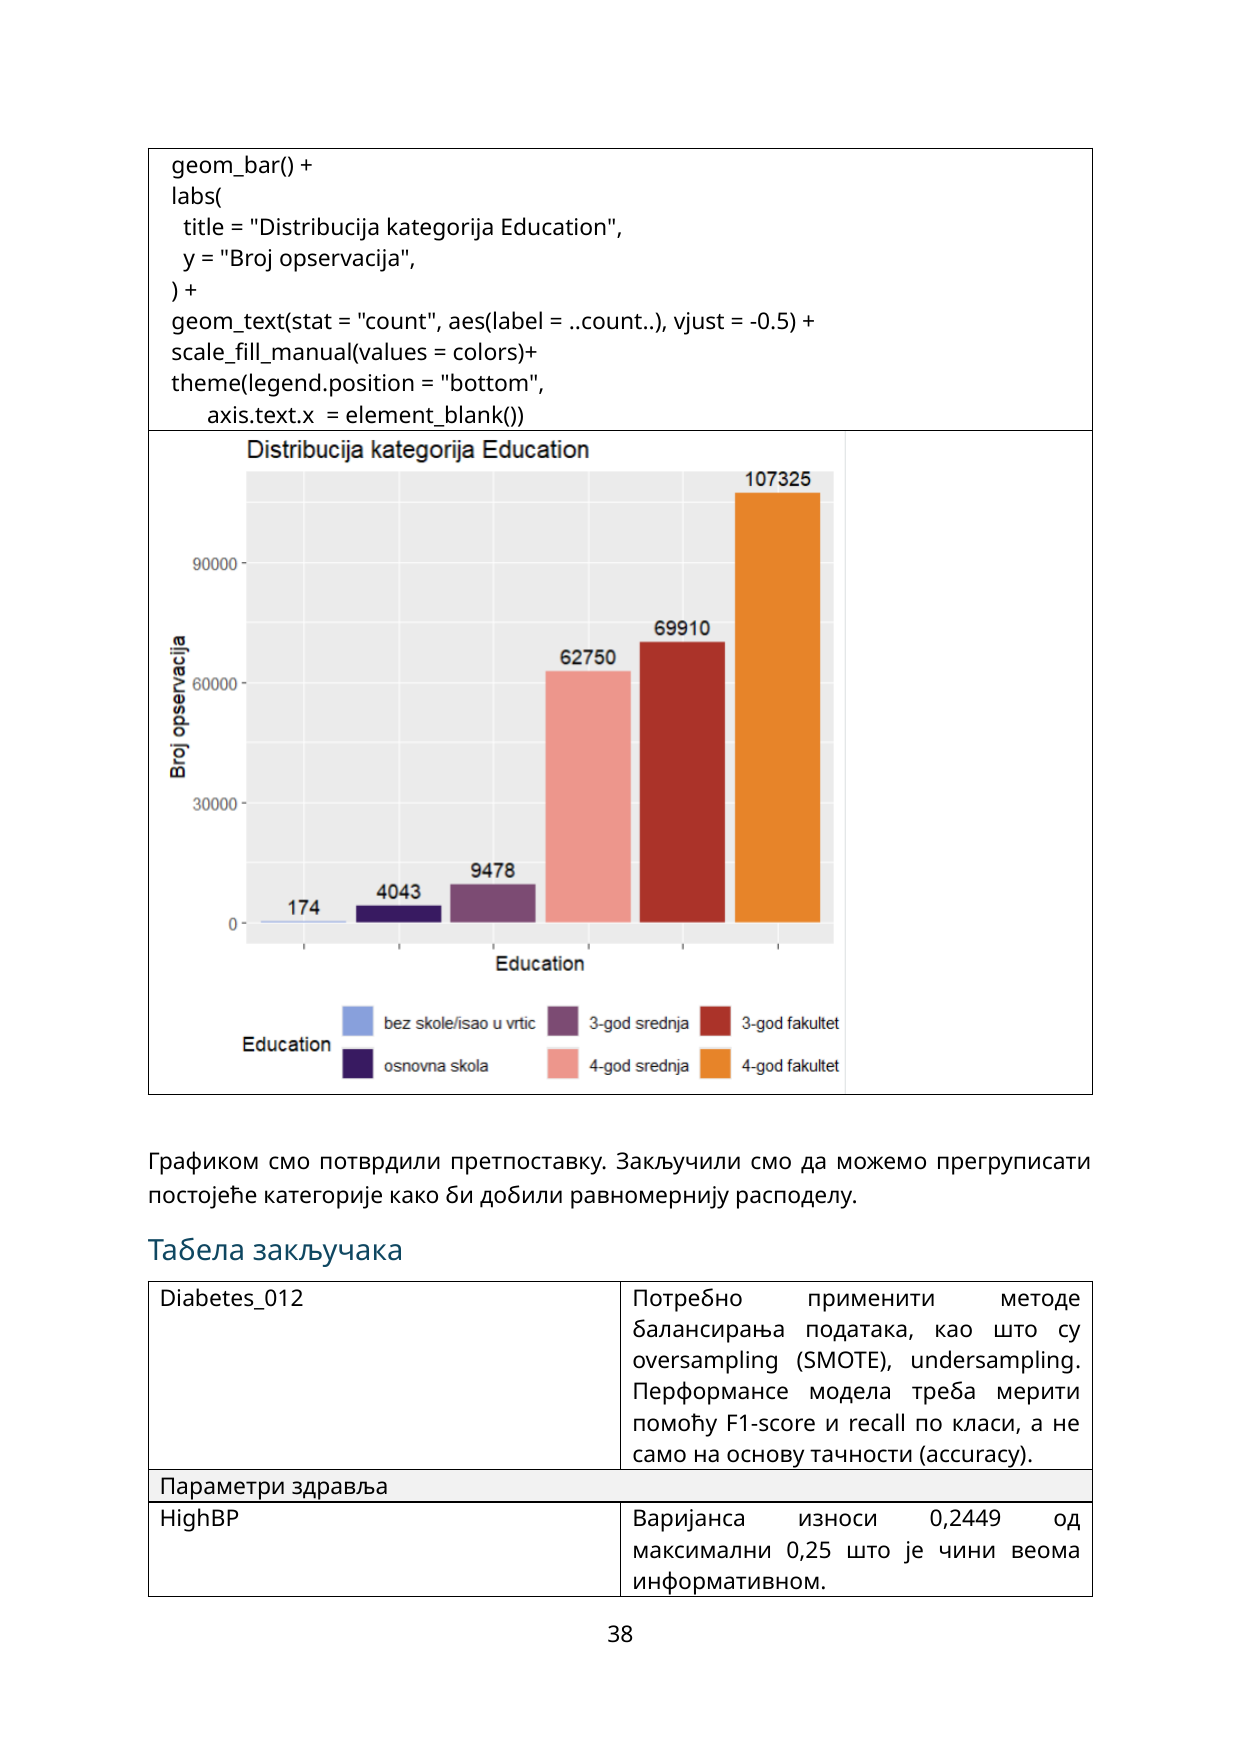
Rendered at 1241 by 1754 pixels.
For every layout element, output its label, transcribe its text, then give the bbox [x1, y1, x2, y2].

table_cell Параметри здравља [149, 1470, 1092, 1501]
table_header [149, 149, 1092, 430]
table_cell [846, 431, 1092, 1094]
table_header Потребно применити методе балансирања података, као што су oversampling (SMOTE), undersampling. Перформансе модела треба мерити помоћу F1-score и recall по класи, а не само на основу тачности (accuracy). [621, 1282, 1092, 1469]
table_cell HighBP [149, 1503, 620, 1596]
table_cell [149, 431, 159, 1094]
picture [159, 431, 846, 1094]
table_header Diabetes_012 [149, 1282, 620, 1469]
text Графиком смо потврдили претпоставку. Закључили смо да можемо прегруписати постојеће категорије како би добили равномернију расподелу. [148, 1145, 1093, 1210]
subtitle Табела закључака [148, 1229, 1093, 1269]
table_cell Варијанса износи 0,2449 од максимални 0,25 што је чини веома информативном. [621, 1503, 1092, 1596]
